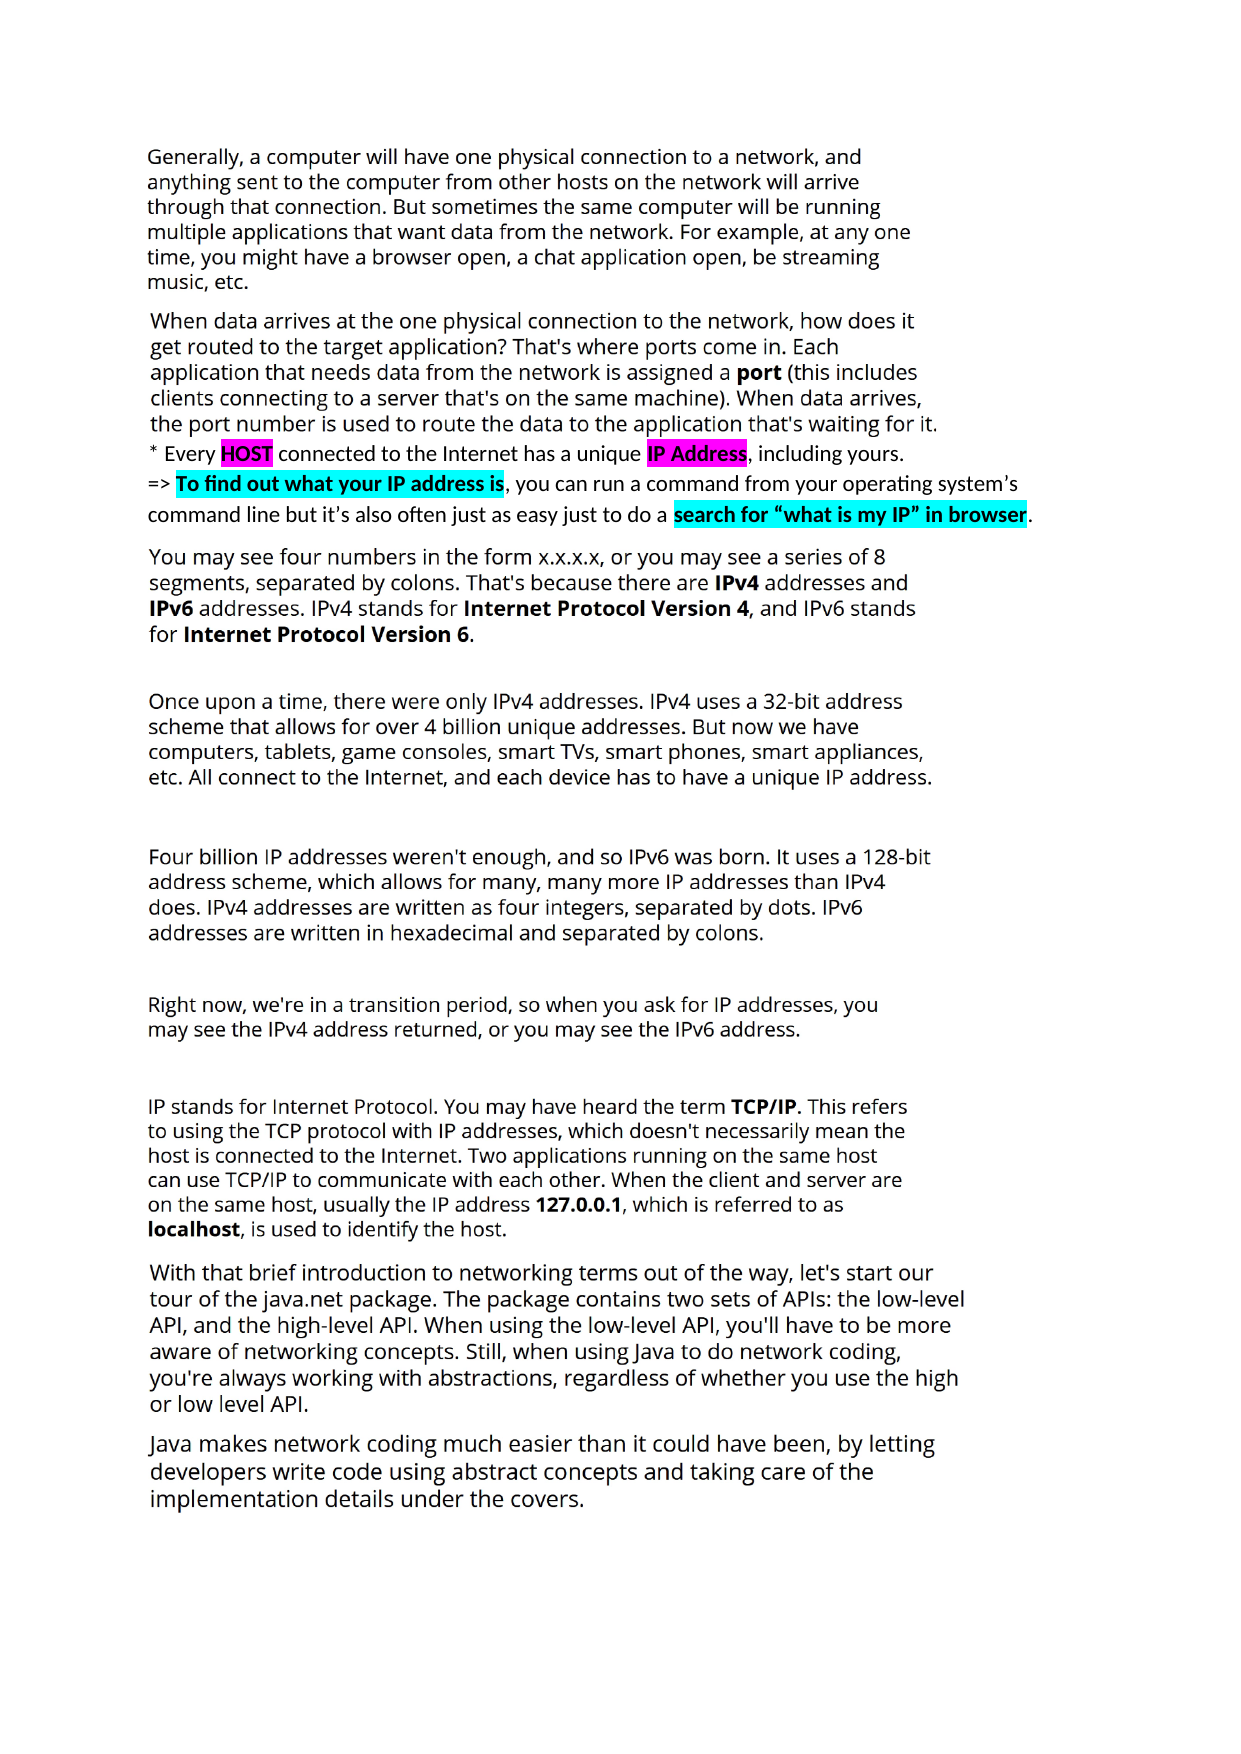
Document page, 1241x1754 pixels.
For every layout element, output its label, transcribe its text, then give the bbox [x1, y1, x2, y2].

picture [147, 692, 932, 947]
picture [147, 1432, 936, 1514]
picture [147, 1261, 965, 1414]
picture [147, 546, 917, 644]
picture [147, 995, 908, 1243]
picture [147, 147, 911, 292]
picture [147, 310, 937, 438]
